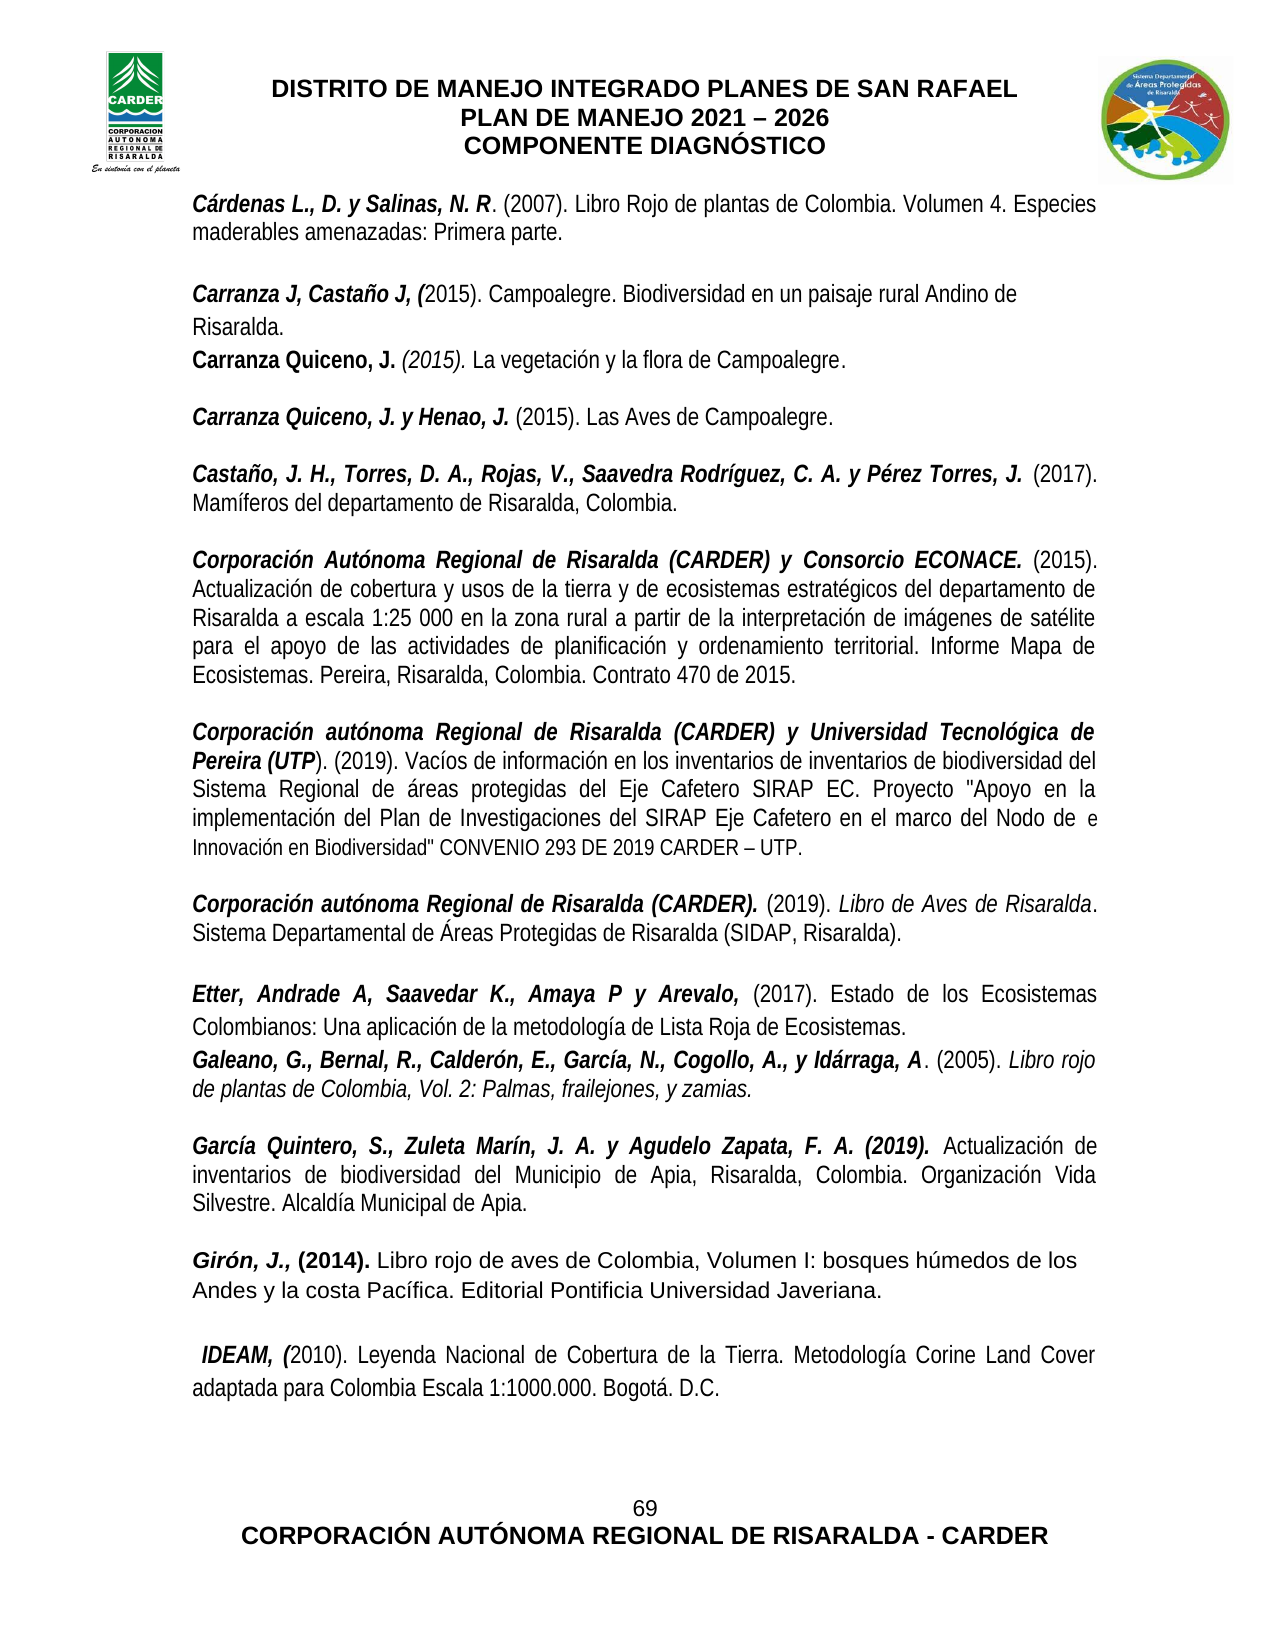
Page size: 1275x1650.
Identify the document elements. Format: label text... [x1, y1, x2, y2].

text Carranza Quiceno, J. (2015). La vegetación y la flora de Campoalegre. [192, 345, 1098, 373]
picture [86, 44, 186, 183]
text Cárdenas L., D. y Salinas, N. R. (2007). Libro Rojo de plantas de Colombia. Volumen 4. Especies maderables amenazadas: Primera parte. [192, 189, 1098, 246]
text Corporación autónoma Regional de Risaralda (CARDER). (2019). Libro de Aves de Risaralda. Sistema Departamental de Áreas Protegidas de Risaralda (SIDAP, Risaralda). [192, 889, 1098, 946]
text Corporación autónoma Regional de Risaralda (CARDER) y Universidad Tecnológica de Pereira (UTP). (2019). Vacíos de información en los inventarios de inventarios de biodiversidad del Sistema Regional de áreas protegidas del Eje Cafetero SIRAP EC. Proyecto "Apoyo en la implementación del Plan de Investigaciones del SIRAP Eje Cafetero en el marco del Nodo de e Innovación en Biodiversidad" CONVENIO 293 DE 2019 CARDER – UTP. [192, 717, 1098, 860]
text Girón, J., (2014). Libro rojo de aves de Colombia, Volumen I: bosques húmedos de los Andes y la costa Pacífica. Editorial Pontificia Universidad Javeriana. [192, 1247, 1098, 1304]
text Carranza J, Castaño J, (2015). Campoalegre. Biodiversidad en un paisaje rural Andino de Risaralda. [192, 279, 1098, 341]
text Etter, Andrade A, Saavedar K., Amaya P y Arevalo, (2017). Estado de los Ecosistemas Colombianos: Una aplicación de la metodología de Lista Roja de Ecosistemas. [192, 979, 1098, 1041]
text García Quintero, S., Zuleta Marín, J. A. y Agudelo Zapata, F. A. (2019). Actualización de inventarios de biodiversidad del Municipio de Apia, Risaralda, Colombia. Organización Vida Silvestre. Alcaldía Municipal de Apia. [192, 1131, 1098, 1217]
text Carranza Quiceno, J. y Henao, J. (2015). Las Aves de Campoalegre. [192, 402, 1098, 431]
text Corporación Autónoma Regional de Risaralda (CARDER) y Consorcio ECONACE. (2015). Actualización de cobertura y usos de la tierra y de ecosistemas estratégicos del departamento de Risaralda a escala 1:25 000 en la zona rural a partir de la interpretación de imágenes de satélite para el apoyo de las actividades de planificación y ordenamiento territorial. Informe Mapa de Ecosistemas. Pereira, Risaralda, Colombia. Contrato 470 de 2015. [192, 545, 1098, 688]
picture [1097, 56, 1234, 185]
text Galeano, G., Bernal, R., Calderón, E., García, N., Cogollo, A., y Idárraga, A. (2005). Libro rojo de plantas de Colombia, Vol. 2: Palmas, frailejones, y zamias. [754, 1045, 1098, 1102]
text Castaño, J. H., Torres, D. A., Rojas, V., Saavedra Rodríguez, C. A. y Pérez Torres, J. (2017). Mamíferos del departamento de Risaralda, Colombia. [192, 459, 1098, 517]
text IDEAM, (2010). Leyenda Nacional de Cobertura de la Tierra. Metodología Corine Land Cover adaptada para Colombia Escala 1:1000.000. Bogotá. D.C. [192, 1341, 1098, 1402]
